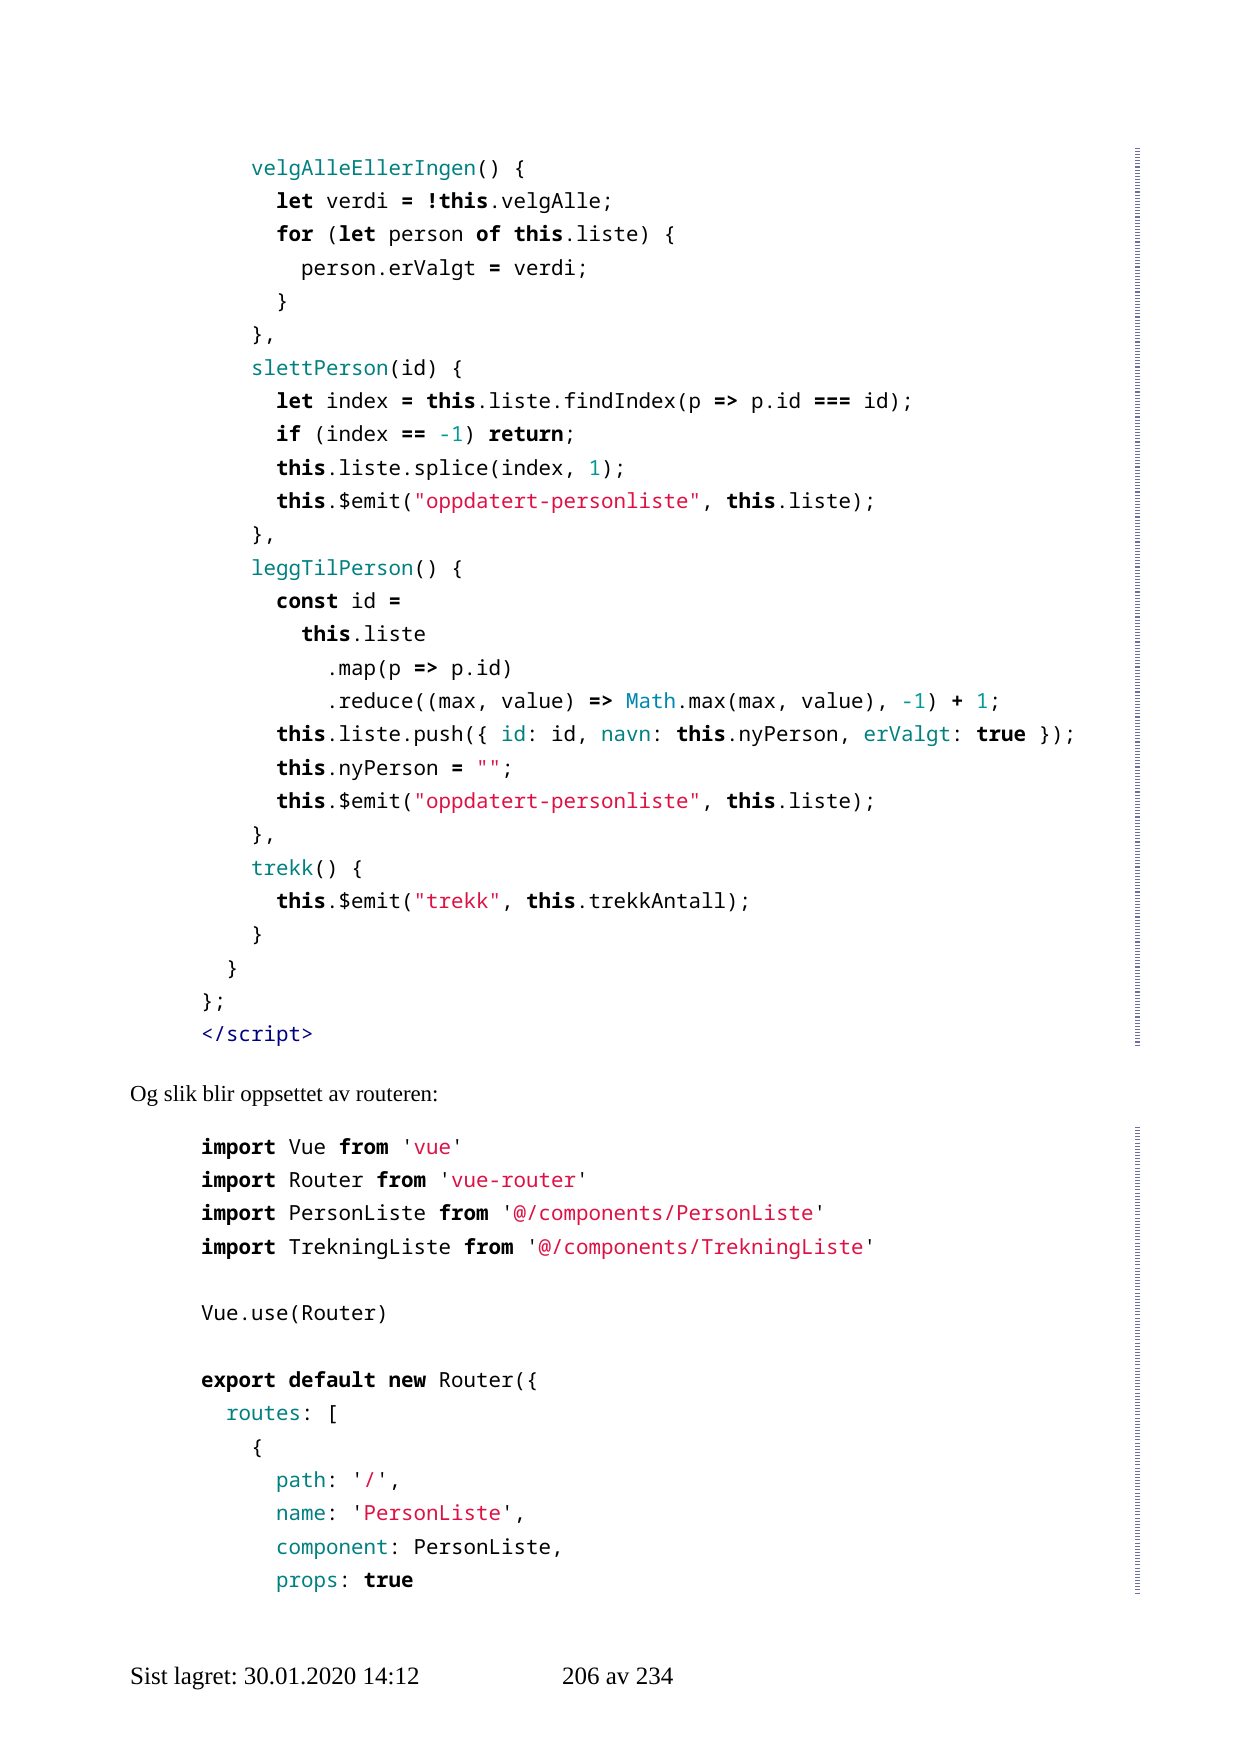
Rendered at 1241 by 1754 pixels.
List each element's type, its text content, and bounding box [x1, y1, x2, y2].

text Og slik blir oppsettet av routeren: [130, 1068, 1110, 1106]
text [201, 1127, 1140, 1593]
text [201, 148, 1140, 1048]
